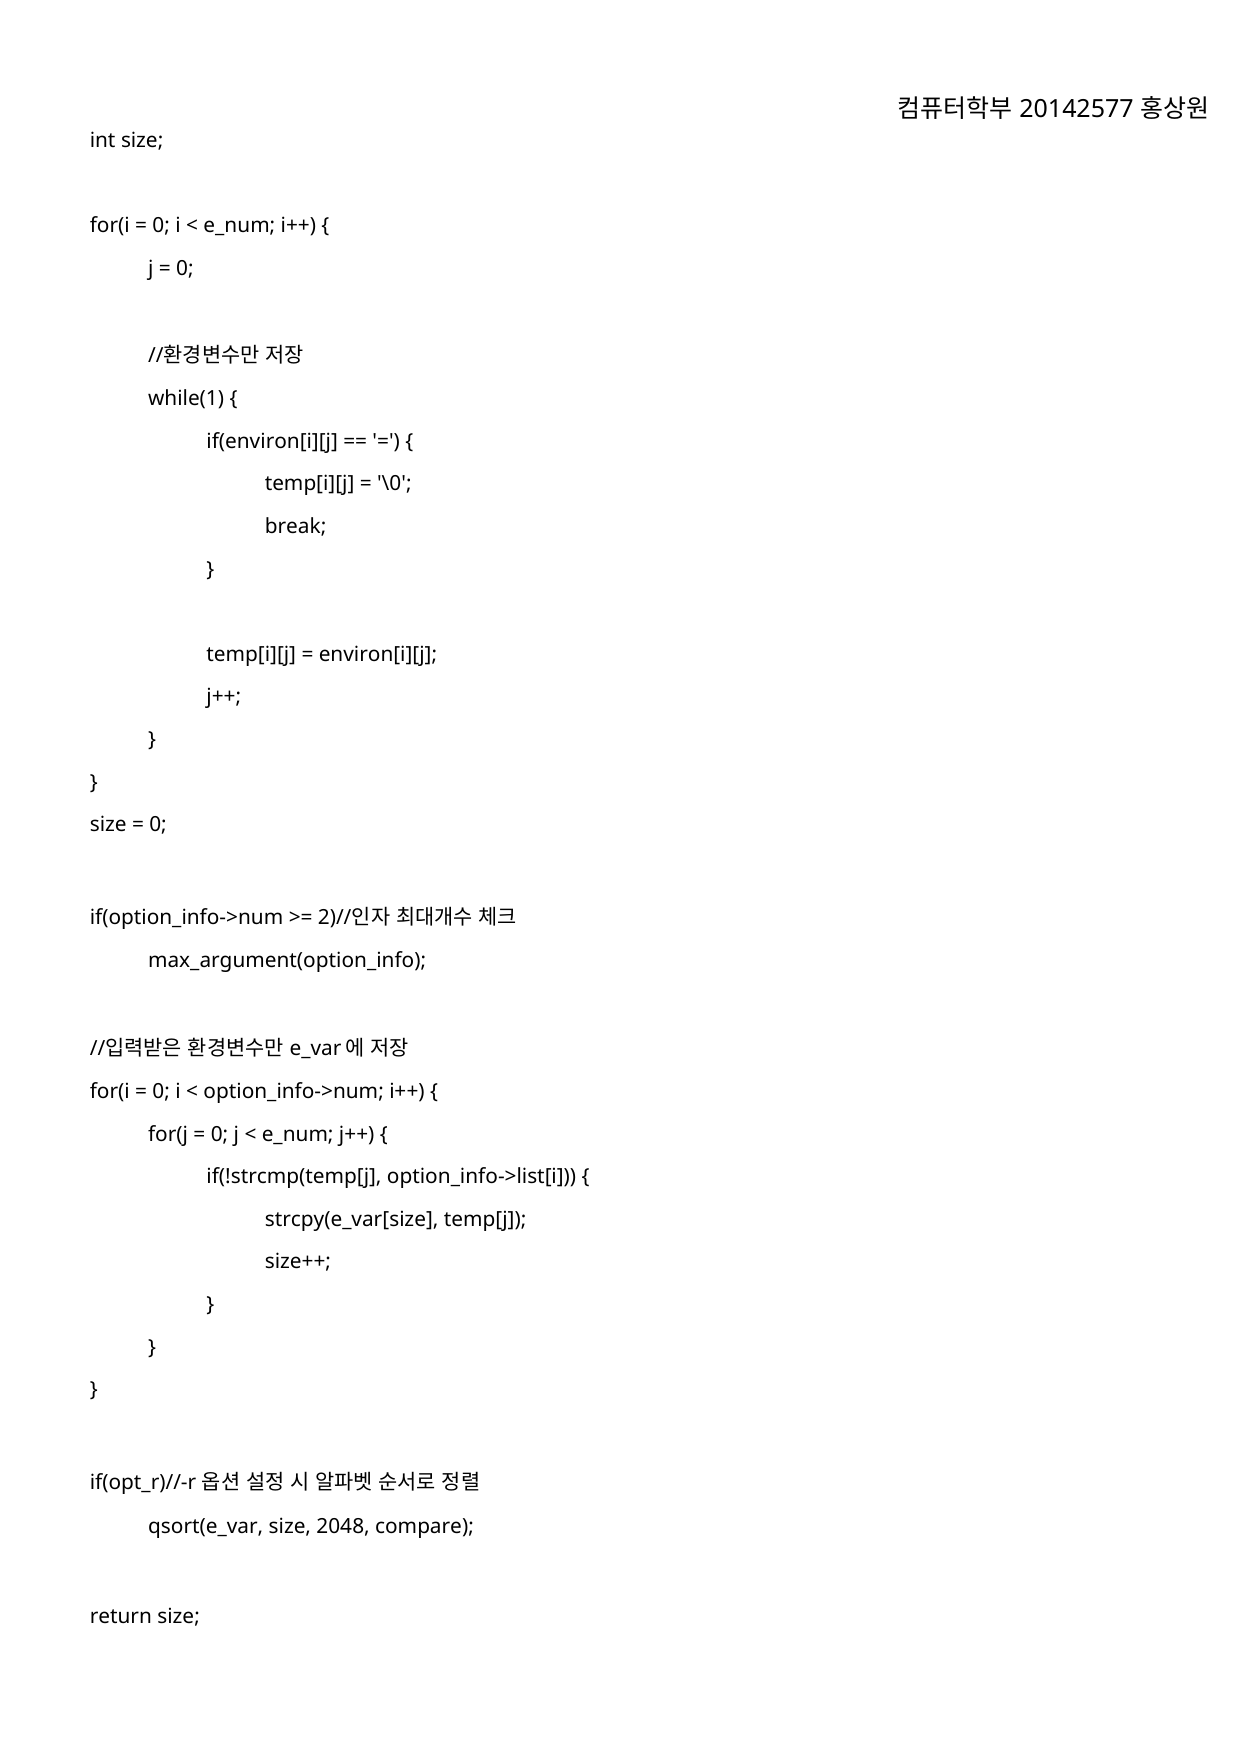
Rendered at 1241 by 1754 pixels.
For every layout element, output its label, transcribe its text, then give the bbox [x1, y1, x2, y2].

text if(option_info->num >= 2)//인자 최대개수 체크 [31, 900, 1209, 931]
text if(!strcmp(temp[j], option_info->list[i])) { [31, 1161, 1209, 1190]
text return size; [31, 1602, 1209, 1630]
text } [31, 1289, 1209, 1318]
text temp[i][j] = environ[i][j]; [31, 639, 1209, 667]
text strcpy(e_var[size], temp[j]); [31, 1204, 1209, 1232]
text } [31, 767, 1209, 795]
text for(i = 0; i < e_num; i++) { [31, 210, 1209, 238]
text j++; [31, 682, 1209, 710]
text } [31, 1374, 1209, 1403]
text temp[i][j] = '\0'; [31, 468, 1209, 497]
text } [31, 724, 1209, 753]
text size++; [31, 1247, 1209, 1275]
text int size; [31, 125, 1209, 153]
text //입력받은 환경변수만 e_var에 저장 [31, 1031, 1209, 1061]
text if(environ[i][j] == '=') { [31, 426, 1209, 454]
text //환경변수만 저장 [31, 338, 1209, 368]
text for(j = 0; j < e_num; j++) { [31, 1119, 1209, 1147]
text qsort(e_var, size, 2048, compare); [31, 1511, 1209, 1539]
text break; [31, 511, 1209, 539]
text size = 0; [31, 809, 1209, 838]
text } [31, 554, 1209, 582]
text j = 0; [31, 253, 1209, 281]
text for(i = 0; i < option_info->num; i++) { [31, 1076, 1209, 1105]
text } [31, 1332, 1209, 1360]
text max_argument(option_info); [31, 946, 1209, 974]
text if(opt_r)//-r 옵션 설정 시 알파벳 순서로 정렬 [31, 1465, 1209, 1496]
text while(1) { [31, 383, 1209, 412]
